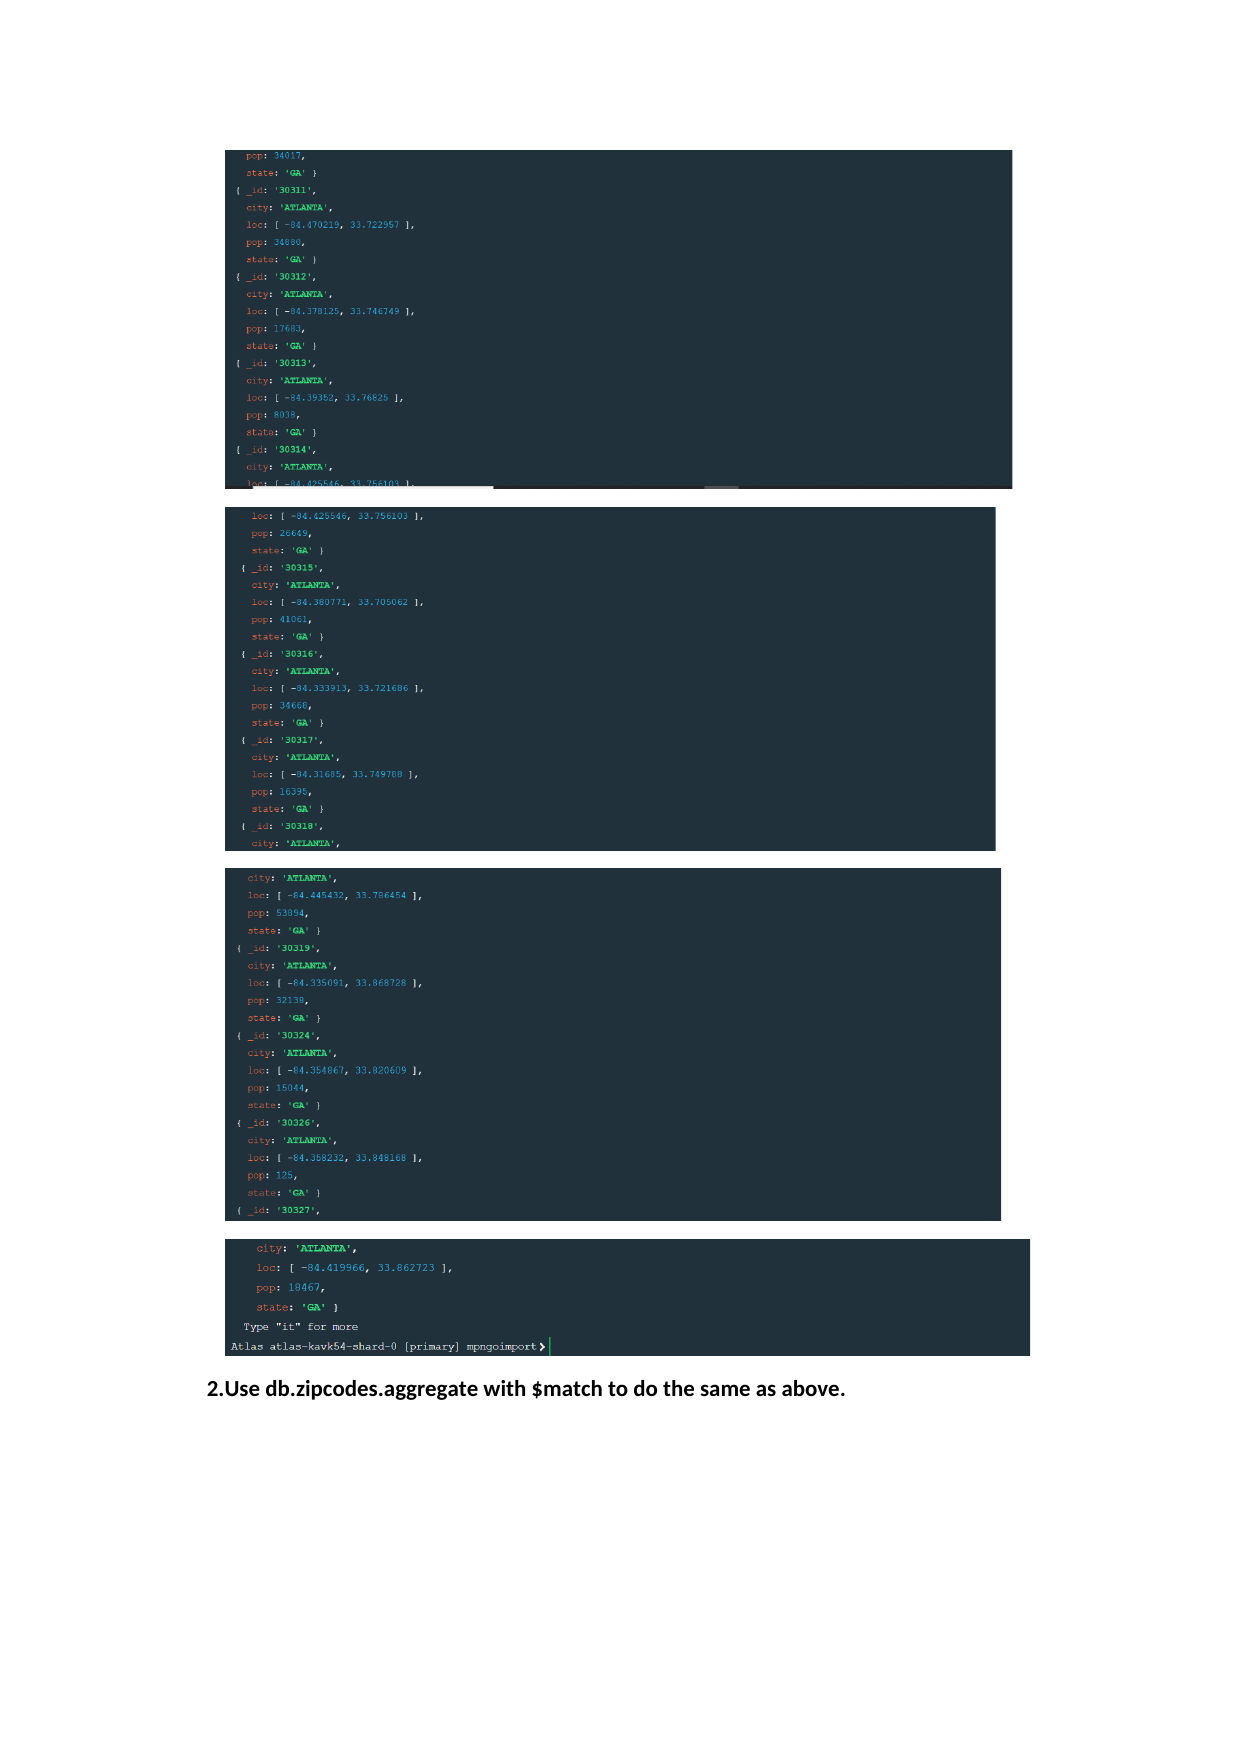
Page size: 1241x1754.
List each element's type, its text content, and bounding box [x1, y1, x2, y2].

picture [225, 507, 996, 851]
picture [225, 868, 1002, 1221]
text 2.Use db.zipcodes.aggregate with $match to do the same as above. [150, 1374, 1090, 1402]
picture [225, 150, 1013, 489]
picture [225, 1239, 1031, 1356]
